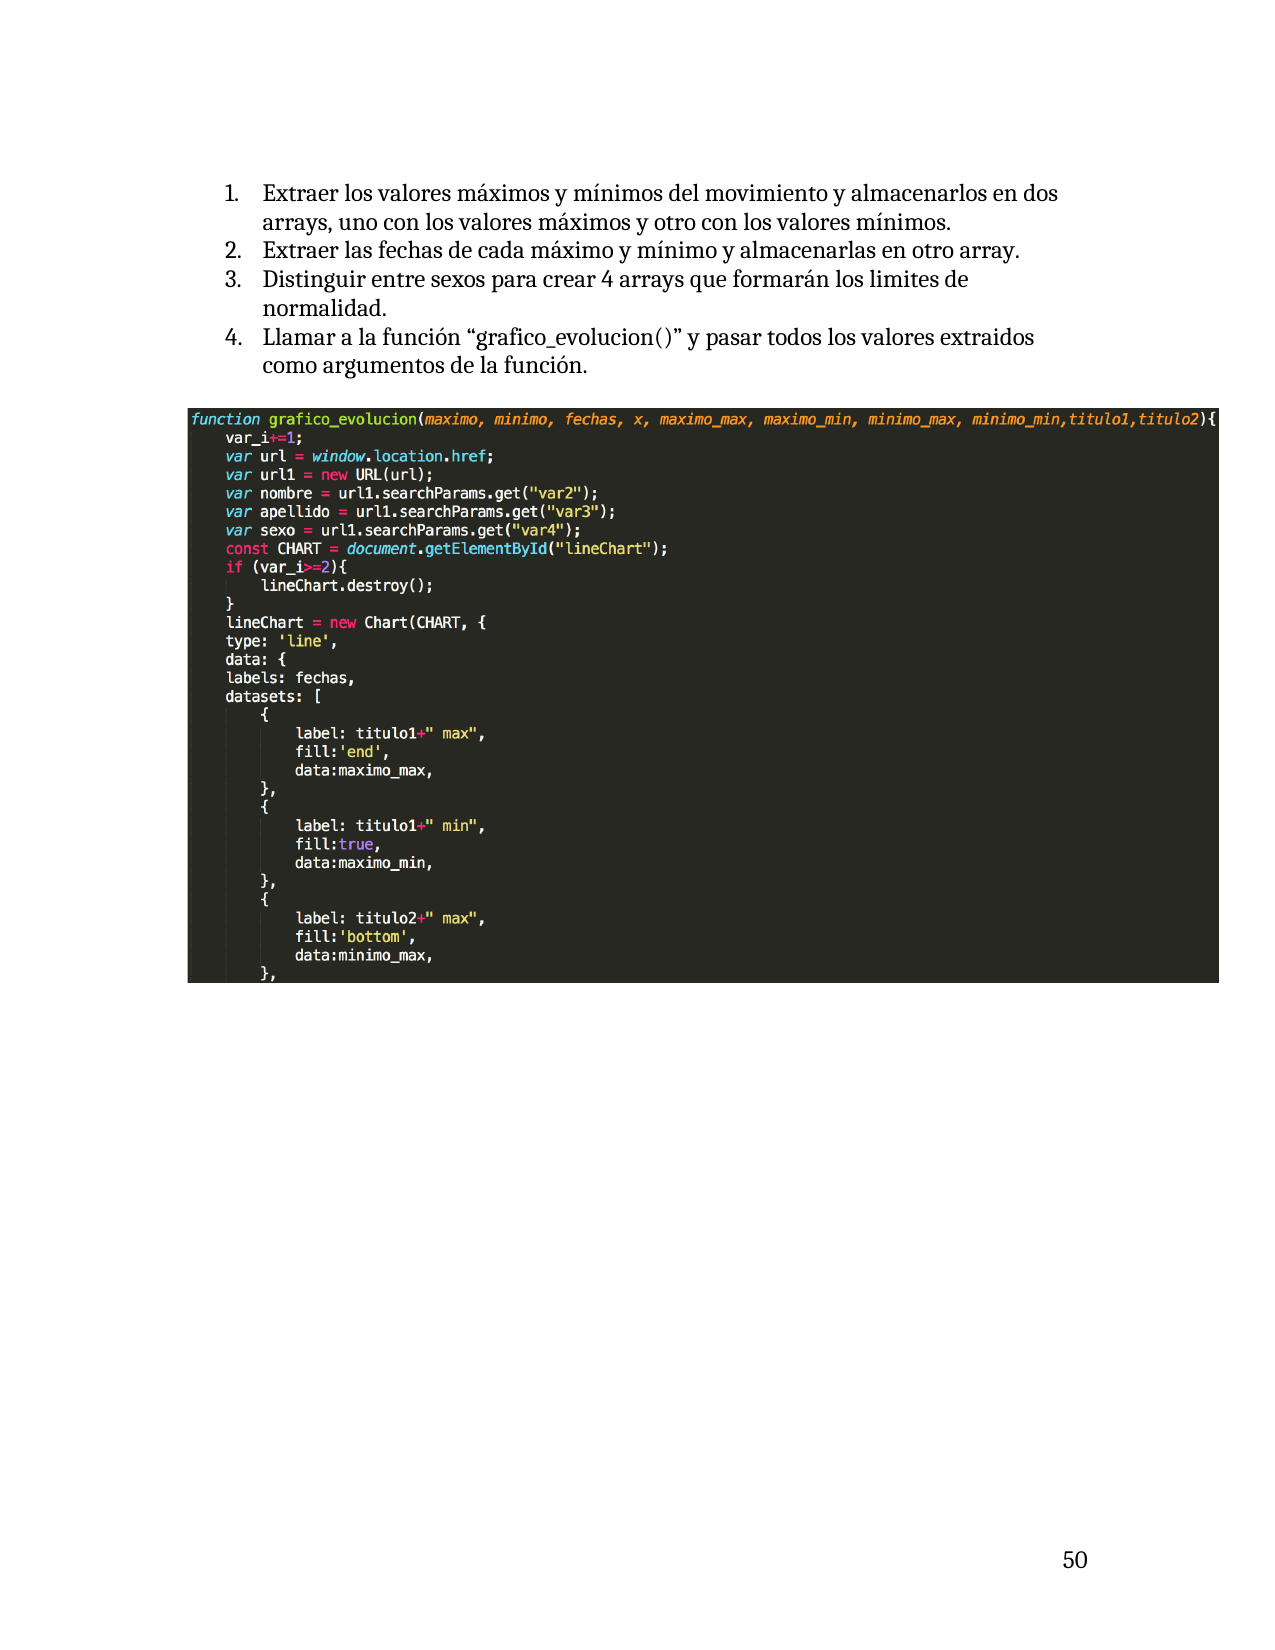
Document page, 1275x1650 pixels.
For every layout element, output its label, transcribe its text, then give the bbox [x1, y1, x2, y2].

picture [187, 408, 1219, 983]
list Extraer los valores máximos y mínimos del movimiento y almacenarlos en dos arrays, uno con los valores máximos y otro con los valores mínimos. [225, 179, 1087, 236]
list Extraer las fechas de cada máximo y mínimo y almacenarlas en otro array. [225, 236, 1087, 265]
list Distinguir entre sexos para crear 4 arrays que formarán los limites de normalidad. [225, 265, 1087, 322]
list Llamar a la función “grafico_evolucion()” y pasar todos los valores extraidos como argumentos de la función. [225, 322, 1087, 380]
